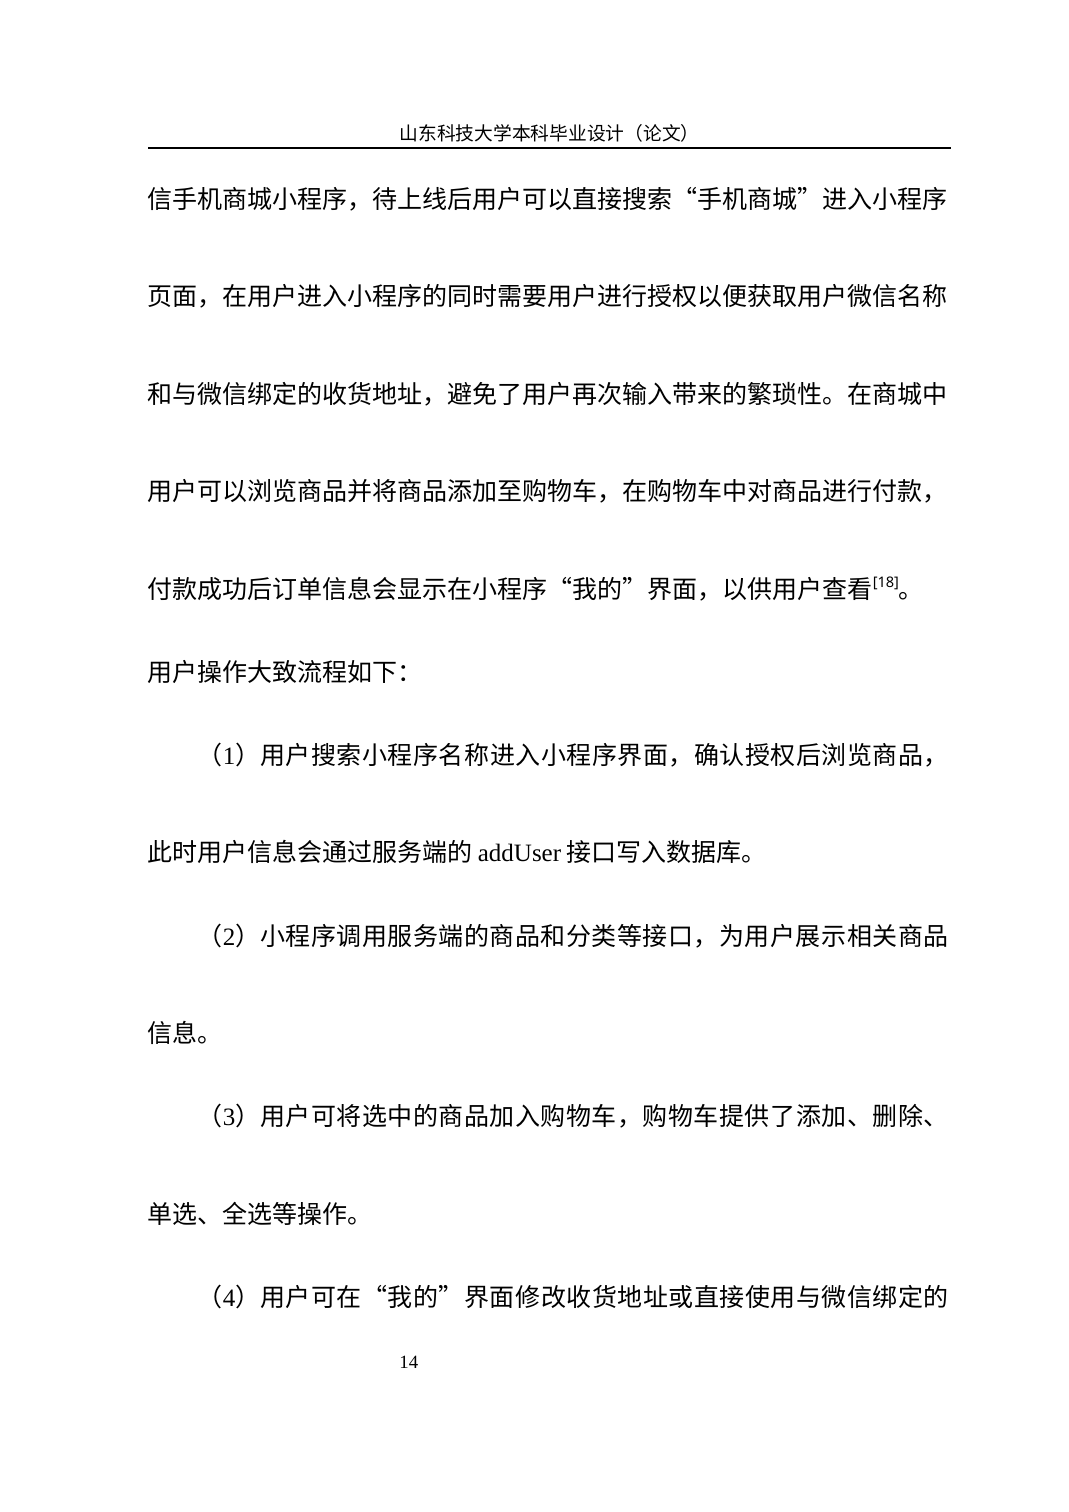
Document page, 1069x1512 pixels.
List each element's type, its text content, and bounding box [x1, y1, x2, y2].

text 用户操作大致流程如下： [148, 638, 951, 703]
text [148, 165, 951, 620]
list 用户搜索小程序名称进入小程序界面，确认授权后浏览商品，此时用户信息会通过服务端的addUser接口写入数据库。 [148, 721, 951, 883]
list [148, 1263, 951, 1328]
list 用户可将选中的商品加入购物车，购物车提供了添加、删除、单选、全选等操作。 [148, 1082, 951, 1245]
list 小程序调用服务端的商品和分类等接口，为用户展示相关商品信息。 [148, 902, 951, 1064]
